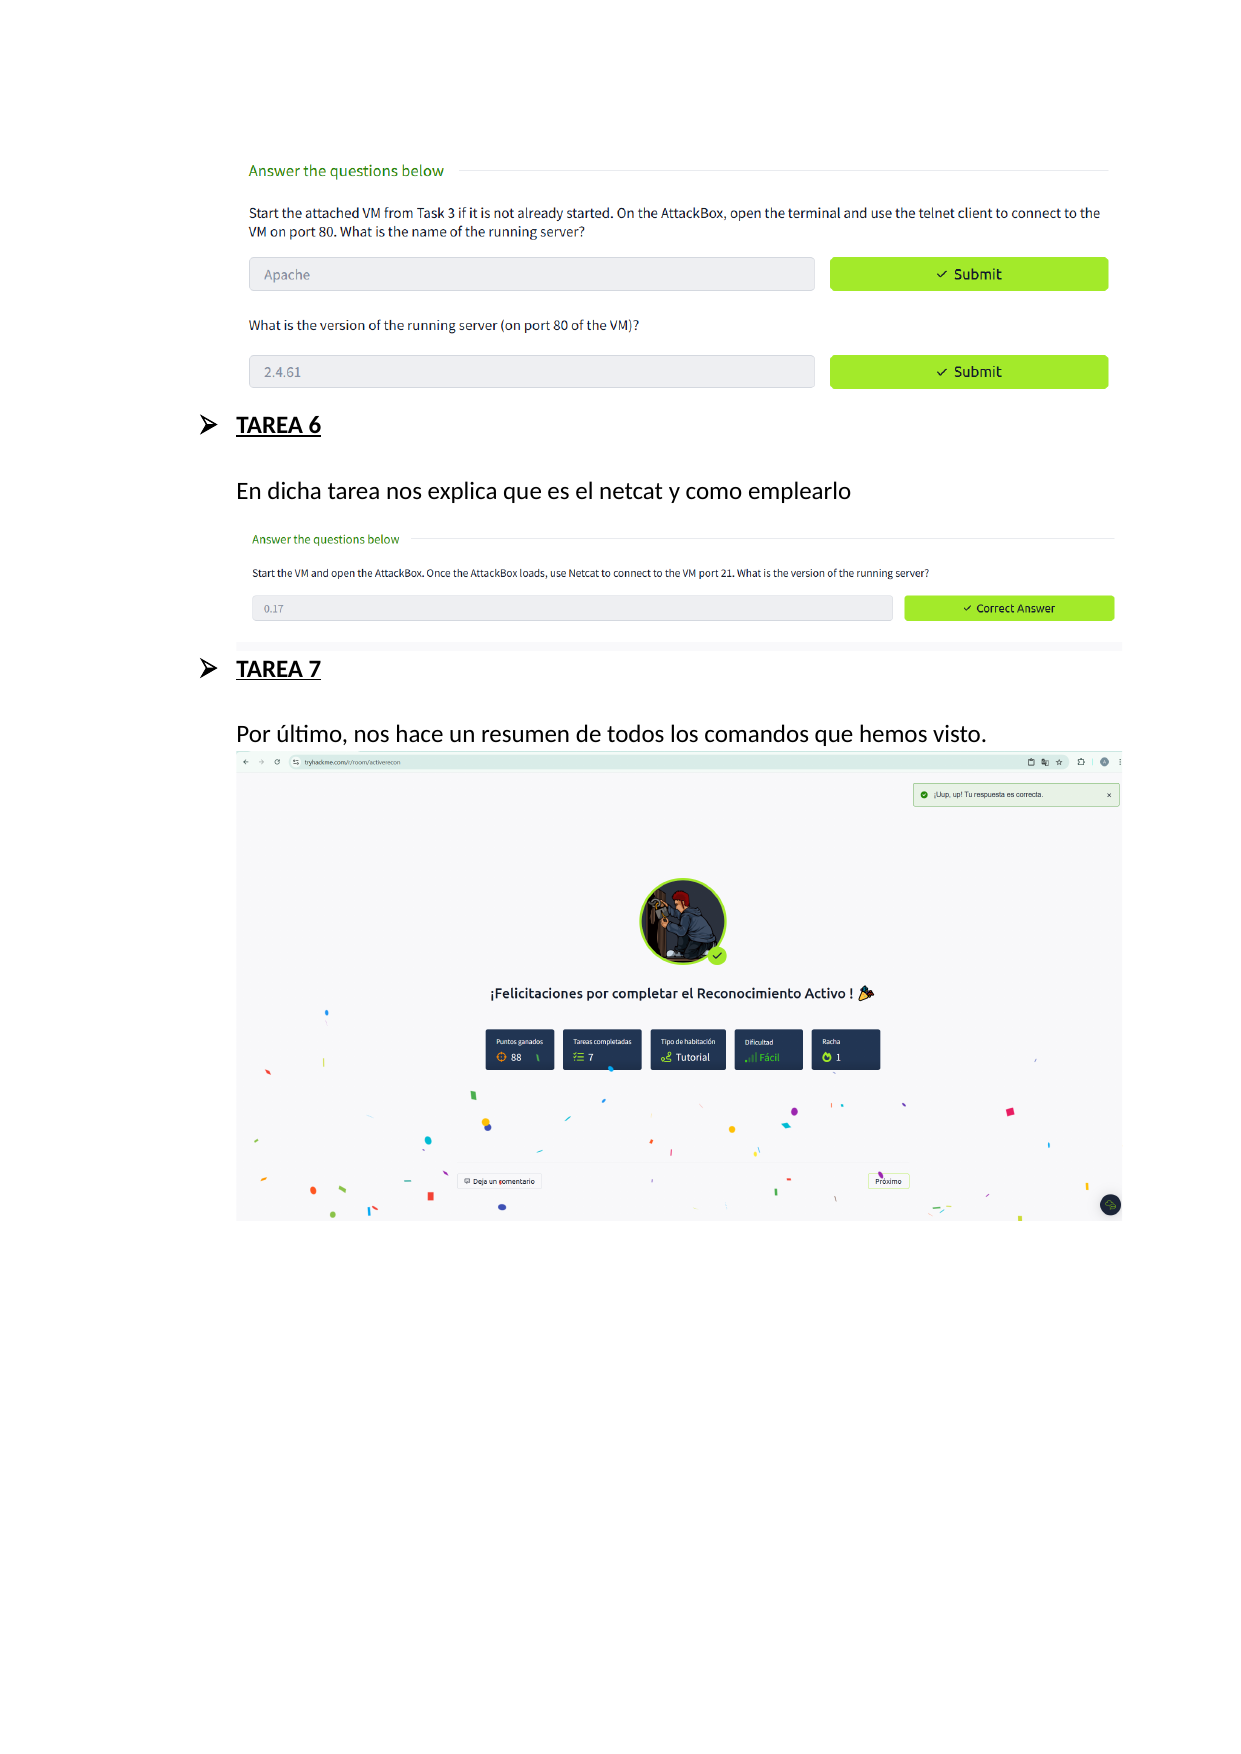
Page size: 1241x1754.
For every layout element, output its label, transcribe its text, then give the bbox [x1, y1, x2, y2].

picture [236, 508, 1123, 651]
picture [236, 751, 1123, 1221]
picture [236, 147, 1123, 407]
list Por último, nos hace un resumen de todos los comandos que hemos visto. [236, 718, 1063, 749]
list En dicha tarea nos explica que es el netcat y como emplearlo [236, 475, 1063, 506]
list TAREA 6 [199, 409, 1063, 440]
list TAREA 7 [199, 653, 1063, 683]
